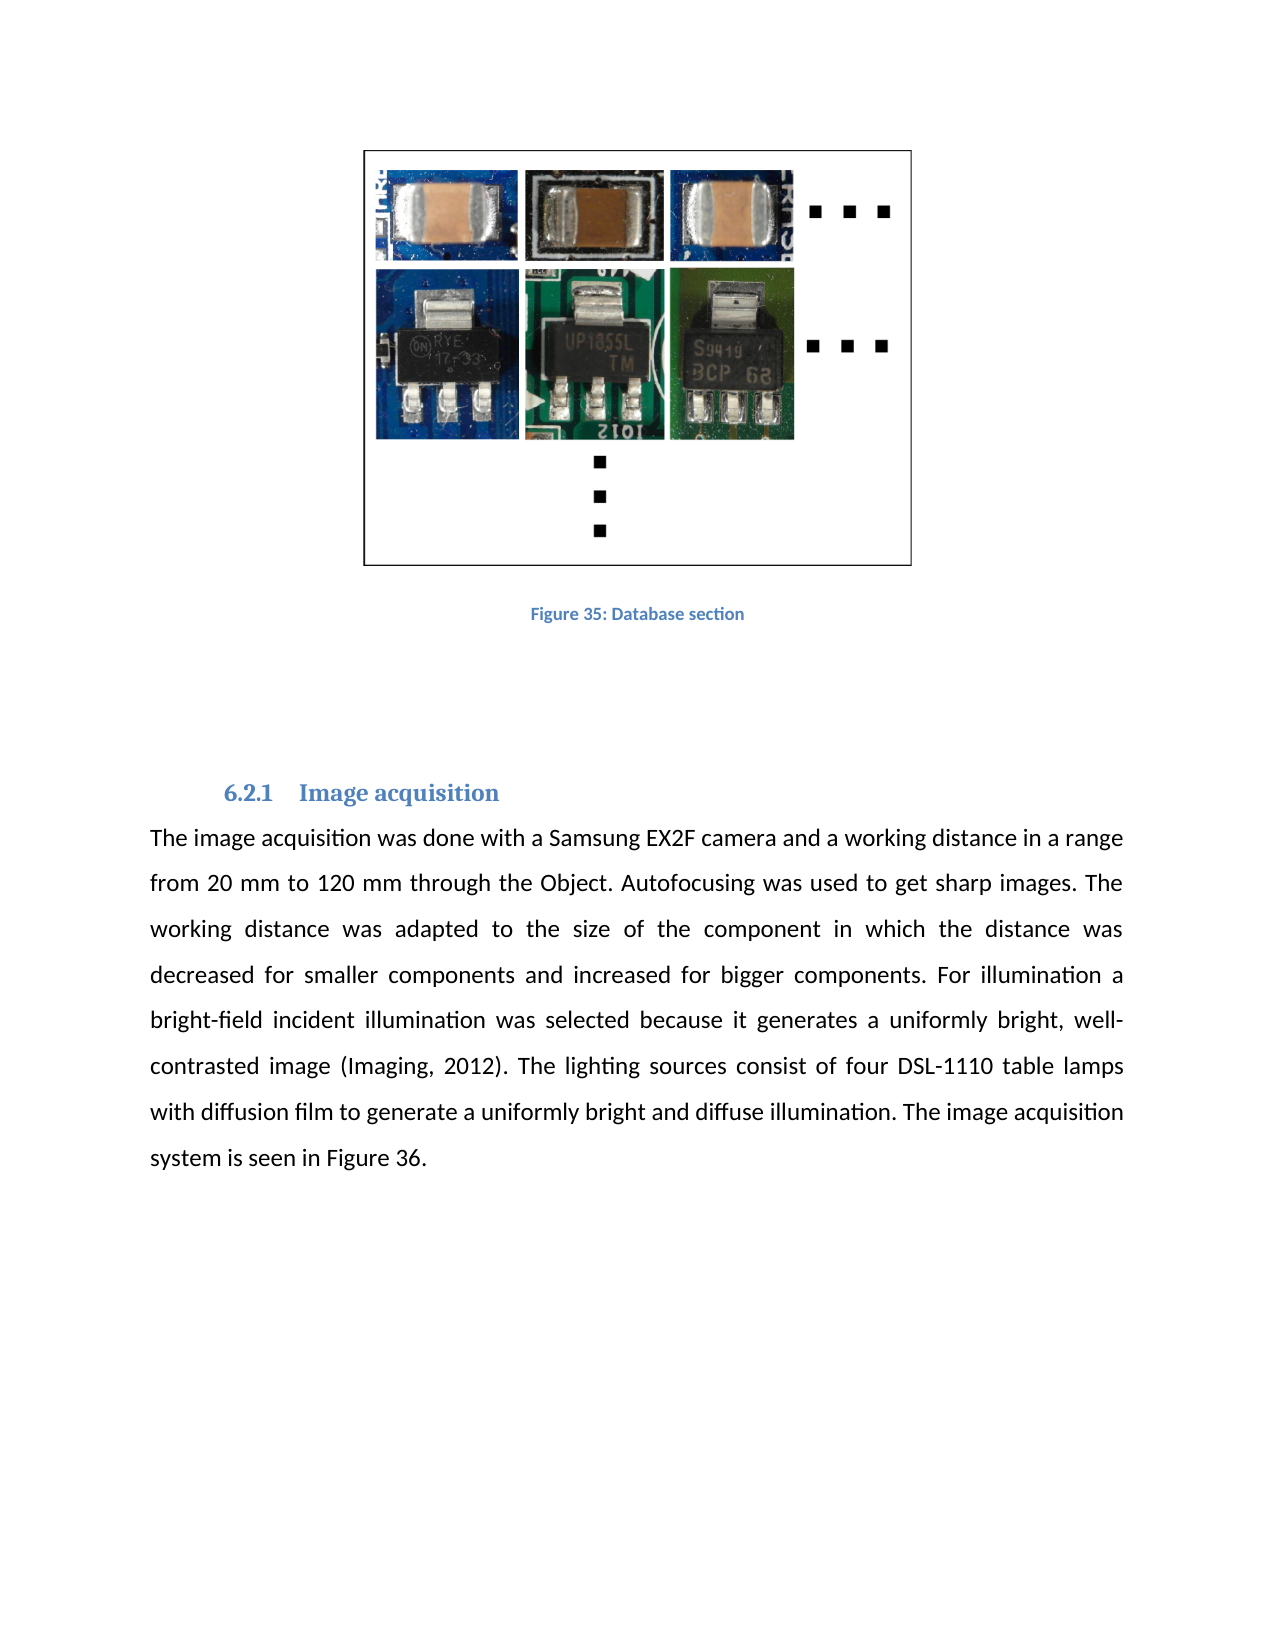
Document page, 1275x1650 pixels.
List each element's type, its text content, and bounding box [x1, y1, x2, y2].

text The image acquisition was done with a Samsung EX2F camera and a working distance in a range from 20 mm to 120 mm through the Object. Autofocusing was used to get sharp images. The working distance was adapted to the size of the component in which the distance was decreased for smaller components and increased for bigger components. For illumination a bright-field incident illumination was selected because it generates a uniformly bright, well-contrasted image. The lighting sources consist of four DSL-1110 table lamps with diffusion film to generate a uniformly bright and diffuse illumination. The image acquisition system is seen in Figure 29. [150, 822, 1125, 1172]
subtitle Image acquisition [224, 778, 1125, 807]
picture [363, 150, 912, 566]
